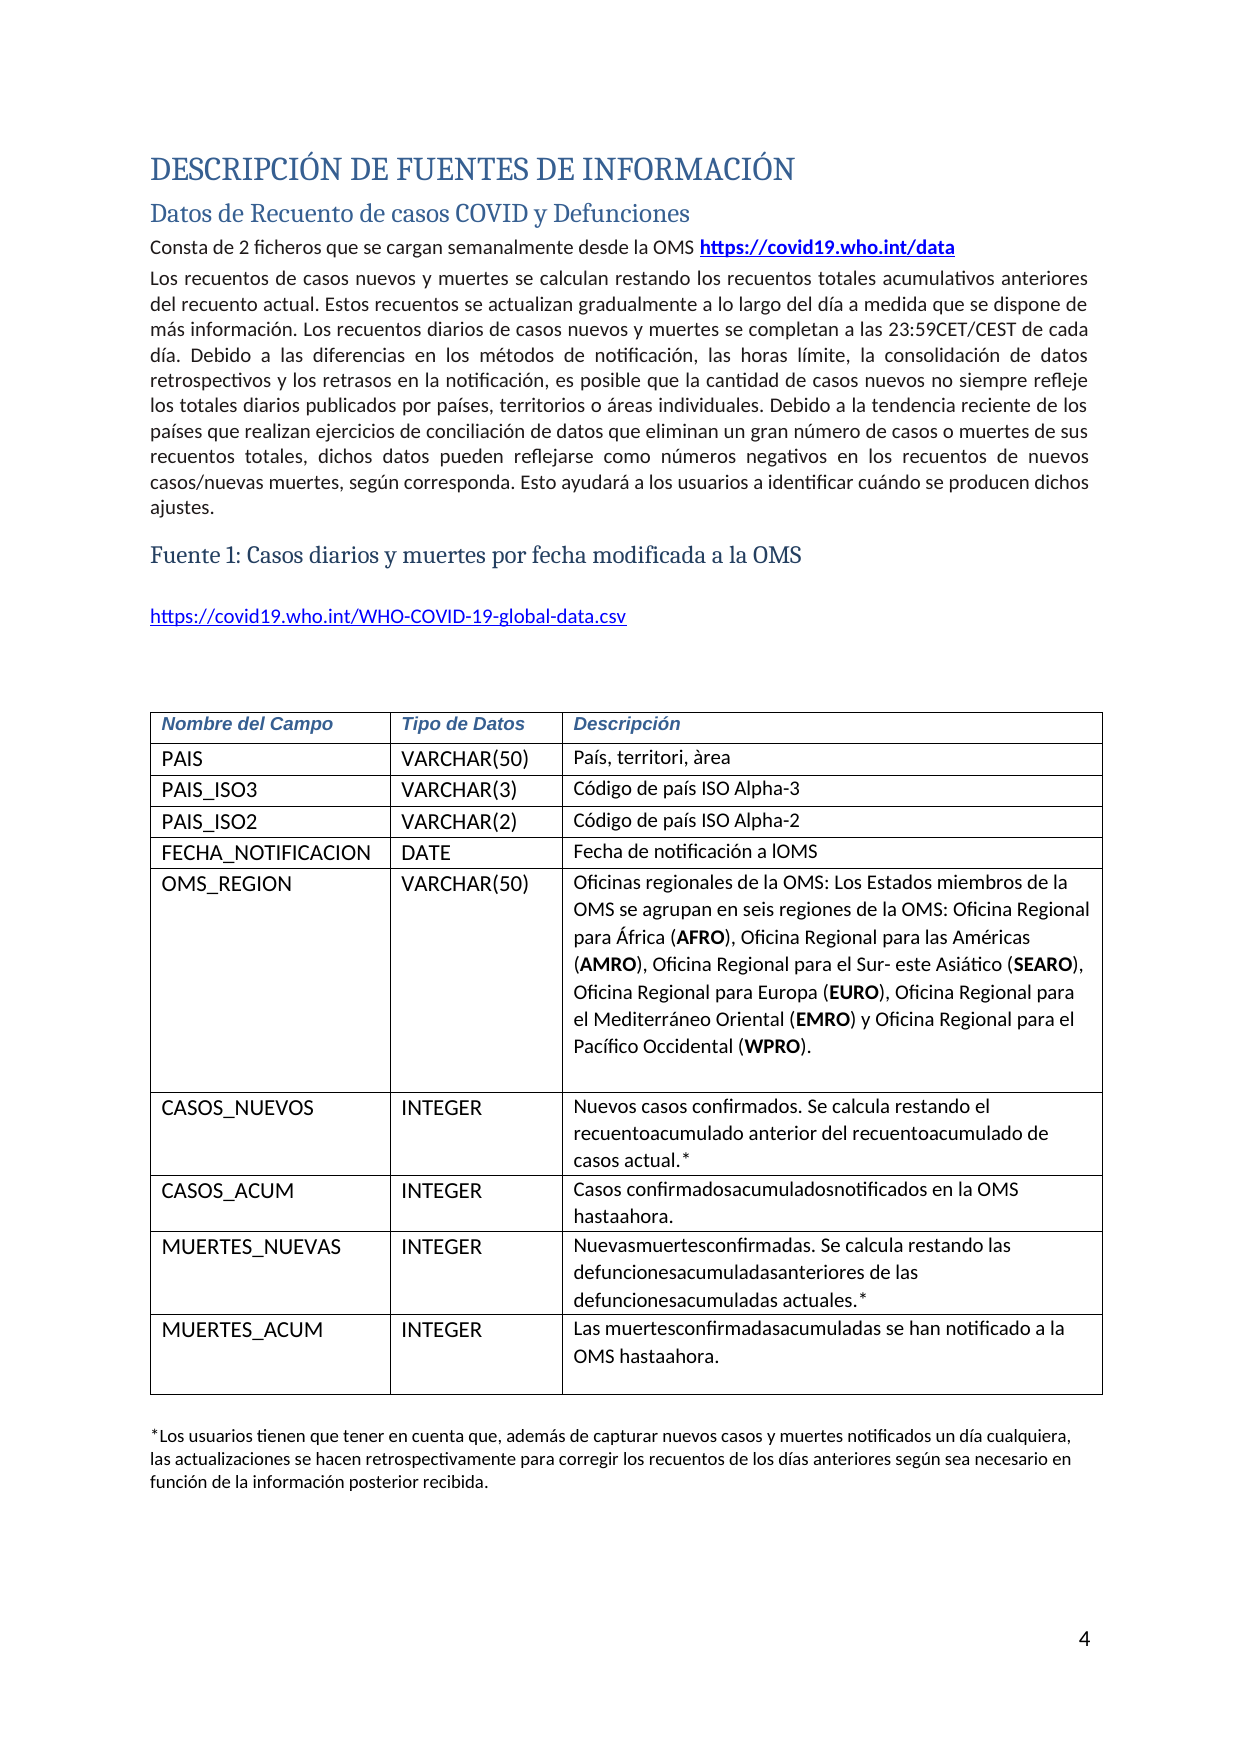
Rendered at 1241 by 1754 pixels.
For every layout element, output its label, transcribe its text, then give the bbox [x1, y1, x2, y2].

table_cell MUERTES_NUEVAS [151, 1232, 390, 1314]
table_header Tipo de Datos [391, 713, 562, 743]
table_cell OMS_REGION [151, 869, 390, 1092]
table_cell Casos confirmadosacumuladosnotificados en la OMS hastaahora. [563, 1176, 1102, 1231]
table_cell INTEGER [391, 1232, 562, 1314]
table_cell VARCHAR(3) [391, 776, 562, 806]
table_cell MUERTES_ACUM [151, 1315, 390, 1394]
table_cell INTEGER [391, 1093, 562, 1175]
table_cell INTEGER [391, 1315, 562, 1394]
table_cell VARCHAR(50) [391, 869, 562, 1092]
table_cell Oficinas regionales de la OMS: Los Estados miembros de la OMS se agrupan en seis regiones de la OMS: Oficina Regional para África (AFRO), Oficina Regional para las Américas (AMRO), Oficina Regional para el Sur- este Asiático (SEARO), Oficina Regional para Europa (EURO), Oficina Regional para el Mediterráneo Oriental (EMRO) y Oficina Regional para el Pacífico Occidental (WPRO). [563, 869, 1102, 1092]
table_cell INTEGER [391, 1176, 562, 1231]
table_cell PAIS [151, 744, 390, 774]
table_cell Código de país ISO Alpha-3 [563, 776, 1102, 806]
table_cell VARCHAR(2) [391, 807, 562, 837]
table_cell País, territori, àrea [563, 744, 1102, 774]
text https://covid19.who.int/WHO-COVID-19-global-data.csv [150, 603, 1090, 628]
text Consta de 2 ficheros que se cargan semanalmente desde la OMS https://covid19.who.int/data [150, 234, 1090, 259]
table_cell Nuevos casos confirmados. Se calcula restando el recuentoacumulado anterior del recuentoacumulado de casos actual.* [563, 1093, 1102, 1175]
subtitle *Los usuarios tienen que tener en cuenta que, además de capturar nuevos casos y muertes notificados un día cualquiera, las actualizaciones se hacen retrospectivamente para corregir los recuentos de los días anteriores según sea necesario en función de la información posterior recibida. [150, 1424, 1090, 1493]
table_cell FECHA_NOTIFICACION [151, 838, 390, 868]
table_cell Código de país ISO Alpha-2 [563, 807, 1102, 837]
table_cell CASOS_NUEVOS [151, 1093, 390, 1175]
table_cell CASOS_ACUM [151, 1176, 390, 1231]
table_cell PAIS_ISO3 [151, 776, 390, 806]
subtitle Fuente 1: Casos diarios y muertes por fecha modificada a la OMS [150, 541, 1090, 569]
table_cell PAIS_ISO2 [151, 807, 390, 837]
subtitle Datos de Recuento de casos COVID y Defunciones [150, 198, 1090, 229]
table_cell Fecha de notificación a lOMS [563, 838, 1102, 868]
table_header Descripción [563, 713, 1102, 743]
text Los recuentos de casos nuevos y muertes se calculan restando los recuentos totales acumulativos anteriores del recuento actual. Estos recuentos se actualizan gradualmente a lo largo del día a medida que se dispone de más información. Los recuentos diarios de casos nuevos y muertes se completan a las 23:59CET/CEST de cada día. Debido a las diferencias en los métodos de notificación, las horas límite, la consolidación de datos retrospectivos y los retrasos en la notificación, es posible que la cantidad de casos nuevos no siempre refleje los totales diarios publicados por países, territorios o áreas individuales. Debido a la tendencia reciente de los países que realizan ejercicios de conciliación de datos que eliminan un gran número de casos o muertes de sus recuentos totales, dichos datos pueden reflejarse como números negativos en los recuentos de nuevos casos/nuevas muertes, según corresponda. Esto ayudará a los usuarios a identificar cuándo se producen dichos ajustes. [150, 266, 1090, 520]
subtitle DESCRIPCIÓN DE FUENTES DE INFORMACIÓN [150, 150, 1090, 188]
table_cell Las muertesconfirmadasacumuladas se han notificado a la OMS hastaahora. [563, 1315, 1102, 1394]
table_cell DATE [391, 838, 562, 868]
table_cell Nuevasmuertesconfirmadas. Se calcula restando las defuncionesacumuladasanteriores de las defuncionesacumuladas actuales.* [563, 1232, 1102, 1314]
table_header Nombre del Campo [151, 713, 390, 743]
table_cell VARCHAR(50) [391, 744, 562, 774]
